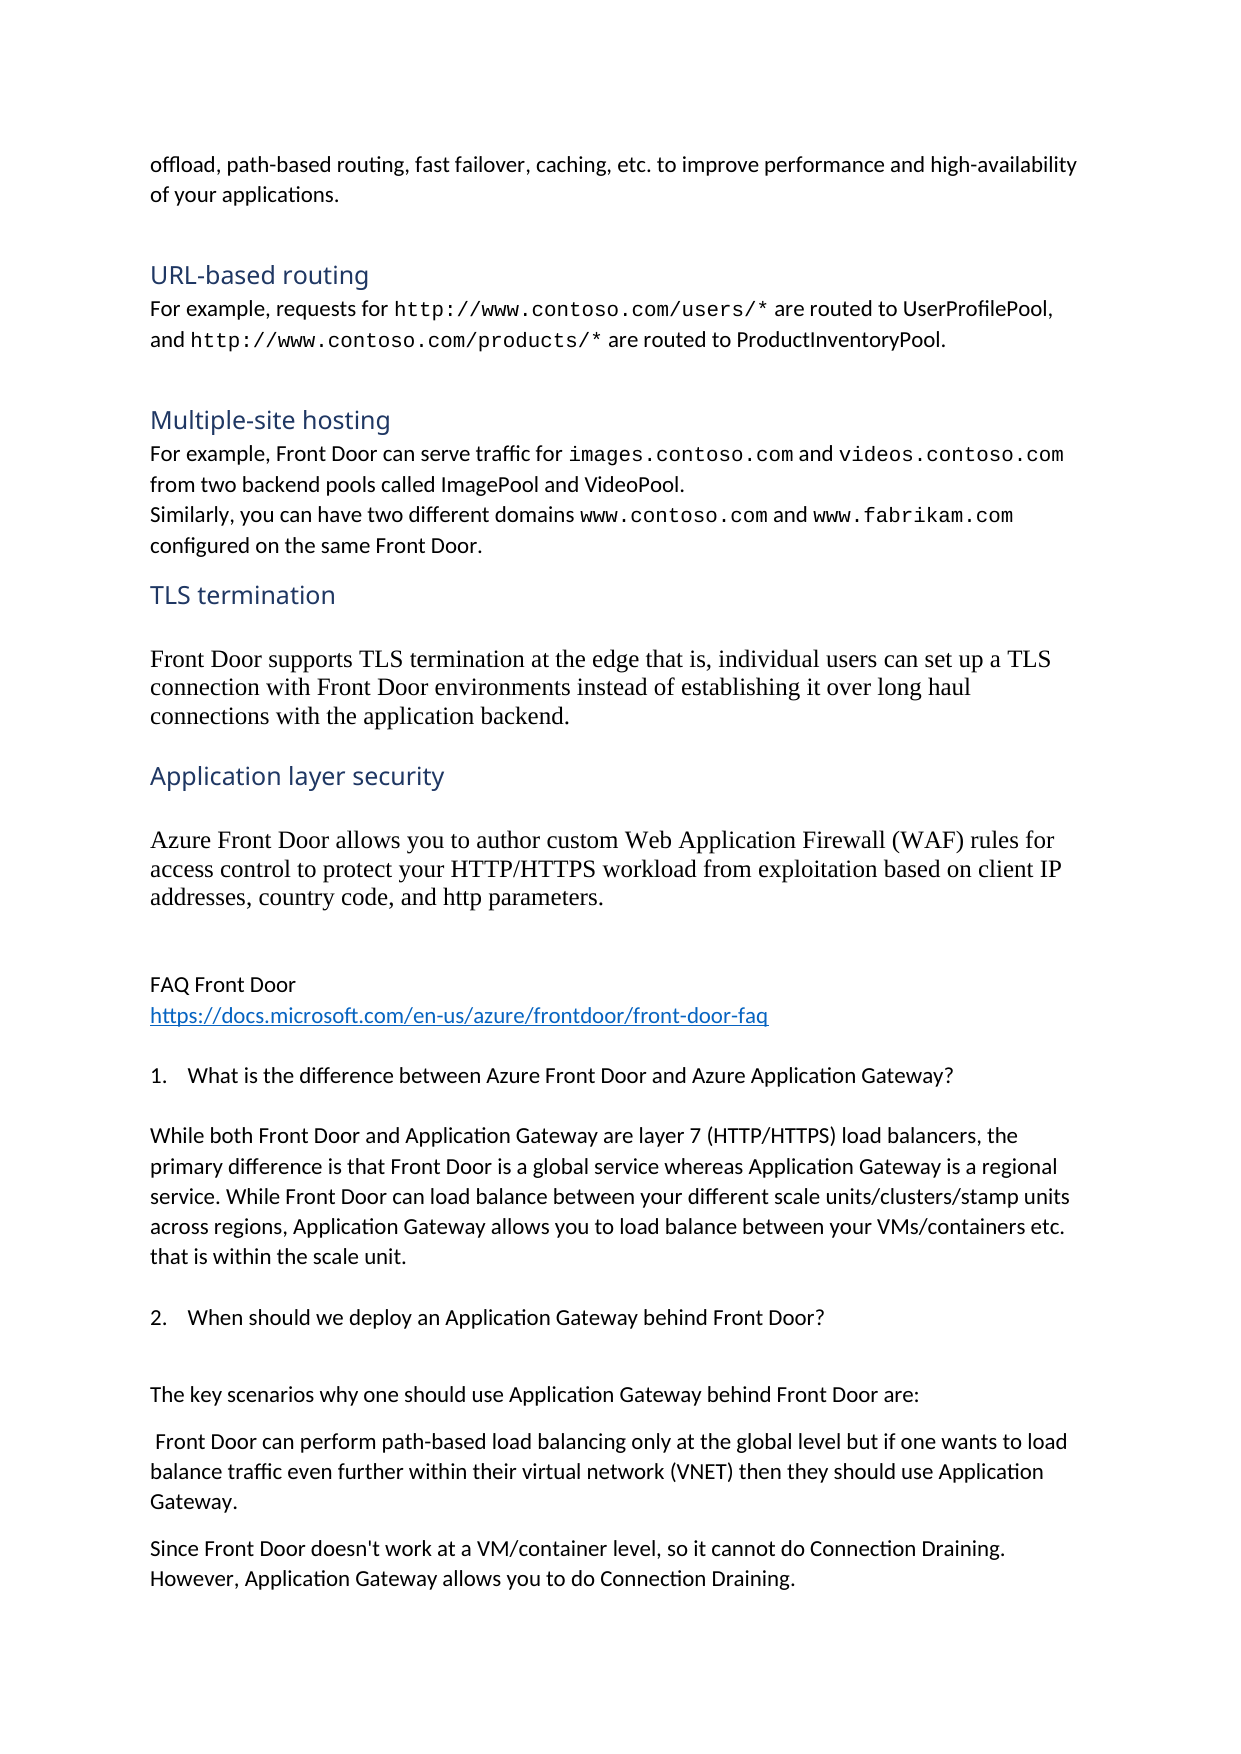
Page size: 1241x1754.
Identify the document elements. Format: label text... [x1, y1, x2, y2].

text Azure Front Door allows you to author custom Web Application Firewall (WAF) rules for access control to protect your HTTP/HTTPS workload from exploitation based on client IP addresses, country code, and http parameters. [150, 825, 1090, 911]
list For example, requests for http://www.contoso.com/users/* are routed to UserProfilePool, and http://www.contoso.com/products/* are routed to ProductInventoryPool. [150, 294, 1090, 353]
subtitle TLS termination [150, 578, 1090, 612]
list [150, 150, 1090, 208]
text Since Front Door doesn't work at a VM/container level, so it cannot do Connection Draining. However, Application Gateway allows you to do Connection Draining. [150, 1534, 1090, 1592]
list https://docs.microsoft.com/en-us/azure/frontdoor/front-door-faq [150, 1001, 1090, 1029]
list When should we deploy an Application Gateway behind Front Door? [150, 1303, 1090, 1331]
list For example, Front Door can serve traffic for images.contoso.com and videos.contoso.com from two backend pools called ImagePool and VideoPool. [150, 439, 1090, 498]
list What is the difference between Azure Front Door and Azure Application Gateway? [150, 1061, 1090, 1089]
text Front Door supports TLS termination at the edge that is, individual users can set up a TLS connection with Front Door environments instead of establishing it over long haul connections with the application backend. [150, 644, 1090, 730]
list Similarly, you can have two different domains www.contoso.com and www.fabrikam.com configured on the same Front Door. [150, 500, 1090, 559]
list While both Front Door and Application Gateway are layer 7 (HTTP/HTTPS) load balancers, the primary difference is that Front Door is a global service whereas Application Gateway is a regional service. While Front Door can load balance between your different scale units/clusters/stamp units across regions, Application Gateway allows you to load balance between your VMs/containers etc. that is within the scale unit. [150, 1122, 1090, 1271]
text Front Door can perform path-based load balancing only at the global level but if one wants to load balance traffic even further within their virtual network (VNET) then they should use Application Gateway. [150, 1427, 1090, 1515]
subtitle Application layer security [150, 759, 1090, 793]
list FAQ Front Door [150, 971, 1090, 999]
text The key scenarios why one should use Application Gateway behind Front Door are: [150, 1380, 1090, 1408]
subtitle URL-based routing [150, 257, 1090, 291]
subtitle Multiple-site hosting [150, 402, 1090, 436]
